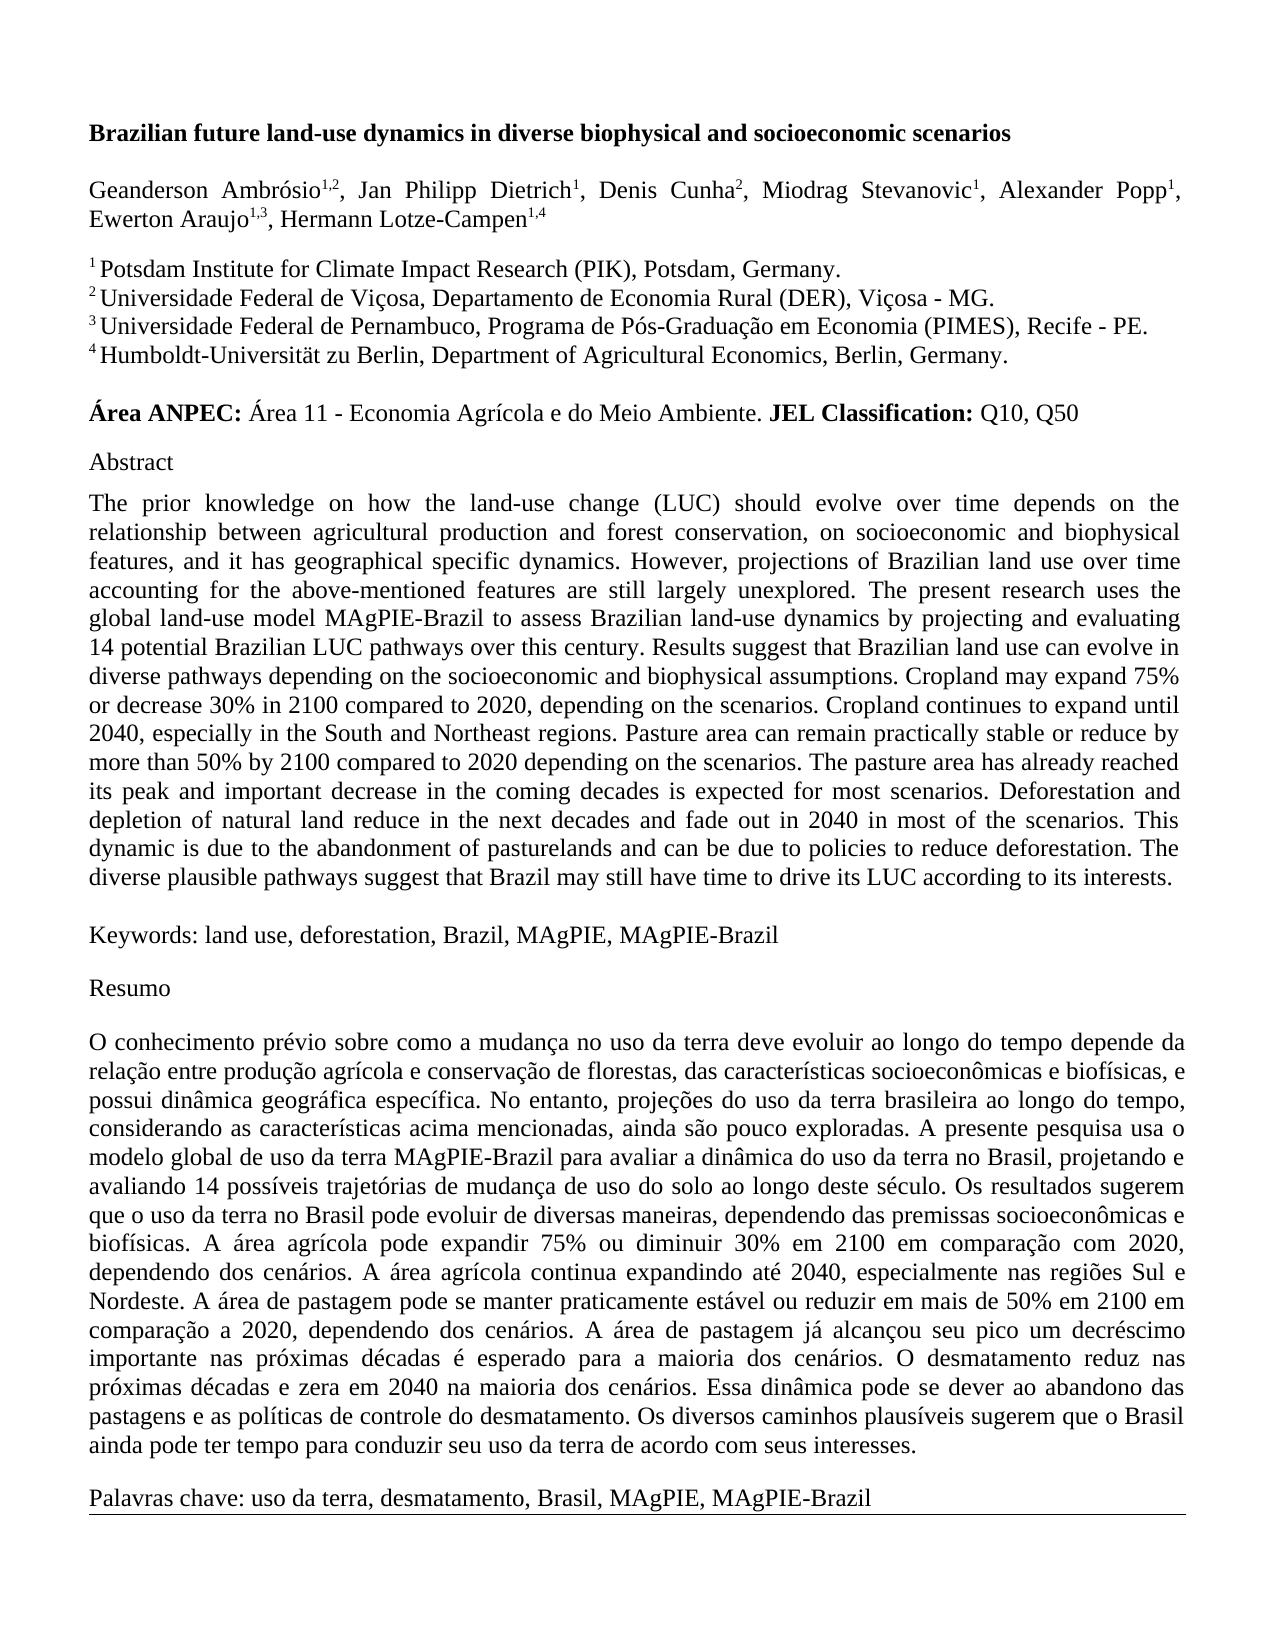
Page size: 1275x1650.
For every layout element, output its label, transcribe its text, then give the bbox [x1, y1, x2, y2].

text Abstract [89, 447, 1186, 476]
text 4 Humboldt-Universität zu Berlin, Department of Agricultural Economics, Berlin, Germany. [89, 340, 1181, 369]
text The prior knowledge on how the land-use change (LUC) should evolve over time depends on the relationship between agricultural production and forest conservation, on socioeconomic and biophysical features, and it has geographical specific dynamics. However, projections of Brazilian land use over time accounting for the above-mentioned features are still largely unexplored. The present research uses the global land-use model MAgPIE-Brazil to assess Brazilian land-use dynamics by projecting and evaluating 14 potential Brazilian LUC pathways over this century. Results suggest that Brazilian land use can evolve in diverse pathways depending on the socioeconomic and biophysical assumptions. Cropland may expand 75% or decrease 30% in 2100 compared to 2020, depending on the scenarios. Cropland continues to expand until 2040, especially in the South and Northeast regions. Pasture area can remain practically stable or reduce by more than 50% by 2100 compared to 2020 depending on the scenarios. The pasture area has already reached its peak and important decrease in the coming decades is expected for most scenarios. Deforestation and depletion of natural land reduce in the next decades and fade out in 2040 in most of the scenarios. This dynamic is due to the abandonment of pasturelands and can be due to policies to reduce deforestation. The diverse plausible pathways suggest that Brazil may still have time to drive its LUC according to its interests. [89, 488, 1181, 891]
title Brazilian future land-use dynamics in diverse biophysical and socioeconomic scenarios [89, 118, 1186, 147]
text Resumo [89, 973, 1186, 1002]
text Palavras chave: uso da terra, desmatamento, Brasil, MAgPIE, MAgPIE-Brazil [89, 1483, 1186, 1514]
text Keywords: land use, deforestation, Brazil, MAgPIE, MAgPIE-Brazil [89, 920, 1181, 948]
text Área ANPEC: Área 11 - Economia Agrícola e do Meio Ambiente. JEL Classification: Q10, Q50 [89, 398, 1181, 426]
text O conhecimento prévio sobre como a mudança no uso da terra deve evoluir ao longo do tempo depende da relação entre produção agrícola e conservação de florestas, das características socioeconômicas e biofísicas, e possui dinâmica geográfica específica. No entanto, projeções do uso da terra brasileira ao longo do tempo, considerando as características acima mencionadas, ainda são pouco exploradas. A presente pesquisa usa o modelo global de uso da terra MAgPIE-Brazil para avaliar a dinâmica do uso da terra no Brasil, projetando e avaliando 14 possíveis trajetórias de mudança de uso do solo ao longo deste século. Os resultados sugerem que o uso da terra no Brasil pode evoluir de diversas maneiras, dependendo das premissas socioeconômicas e biofísicas. A área agrícola pode expandir 75% ou diminuir 30% em 2100 em comparação com 2020, dependendo dos cenários. A área agrícola continua expandindo até 2040, especialmente nas regiões Sul e Nordeste. A área de pastagem pode se manter praticamente estável ou reduzir em mais de 50% em 2100 em comparação a 2020, dependendo dos cenários. A área de pastagem já alcançou seu pico um decréscimo importante nas próximas décadas é esperado para a maioria dos cenários. O desmatamento reduz nas próximas décadas e zera em 2040 na maioria dos cenários. Essa dinâmica pode se dever ao abandono das pastagens e as políticas de controle do desmatamento. Os diversos caminhos plausíveis sugerem que o Brasil ainda pode ter tempo para conduzir seu uso da terra de acordo com seus interesses. [89, 1027, 1186, 1458]
text 2 Universidade Federal de Viçosa, Departamento de Economia Rural (DER), Viçosa - MG. [89, 283, 1181, 311]
text 1 Potsdam Institute for Climate Impact Research (PIK), Potsdam, Germany. [89, 254, 1181, 283]
text 3 Universidade Federal de Pernambuco, Programa de Pós-Graduação em Economia (PIMES), Recife - PE. [89, 311, 1181, 340]
text Geanderson Ambrósio1,2, Jan Philipp Dietrich1, Denis Cunha2, Miodrag Stevanovic1, Alexander Popp1, Ewerton Araujo1,3, Hermann Lotze-Campen1,4 [89, 176, 1181, 233]
